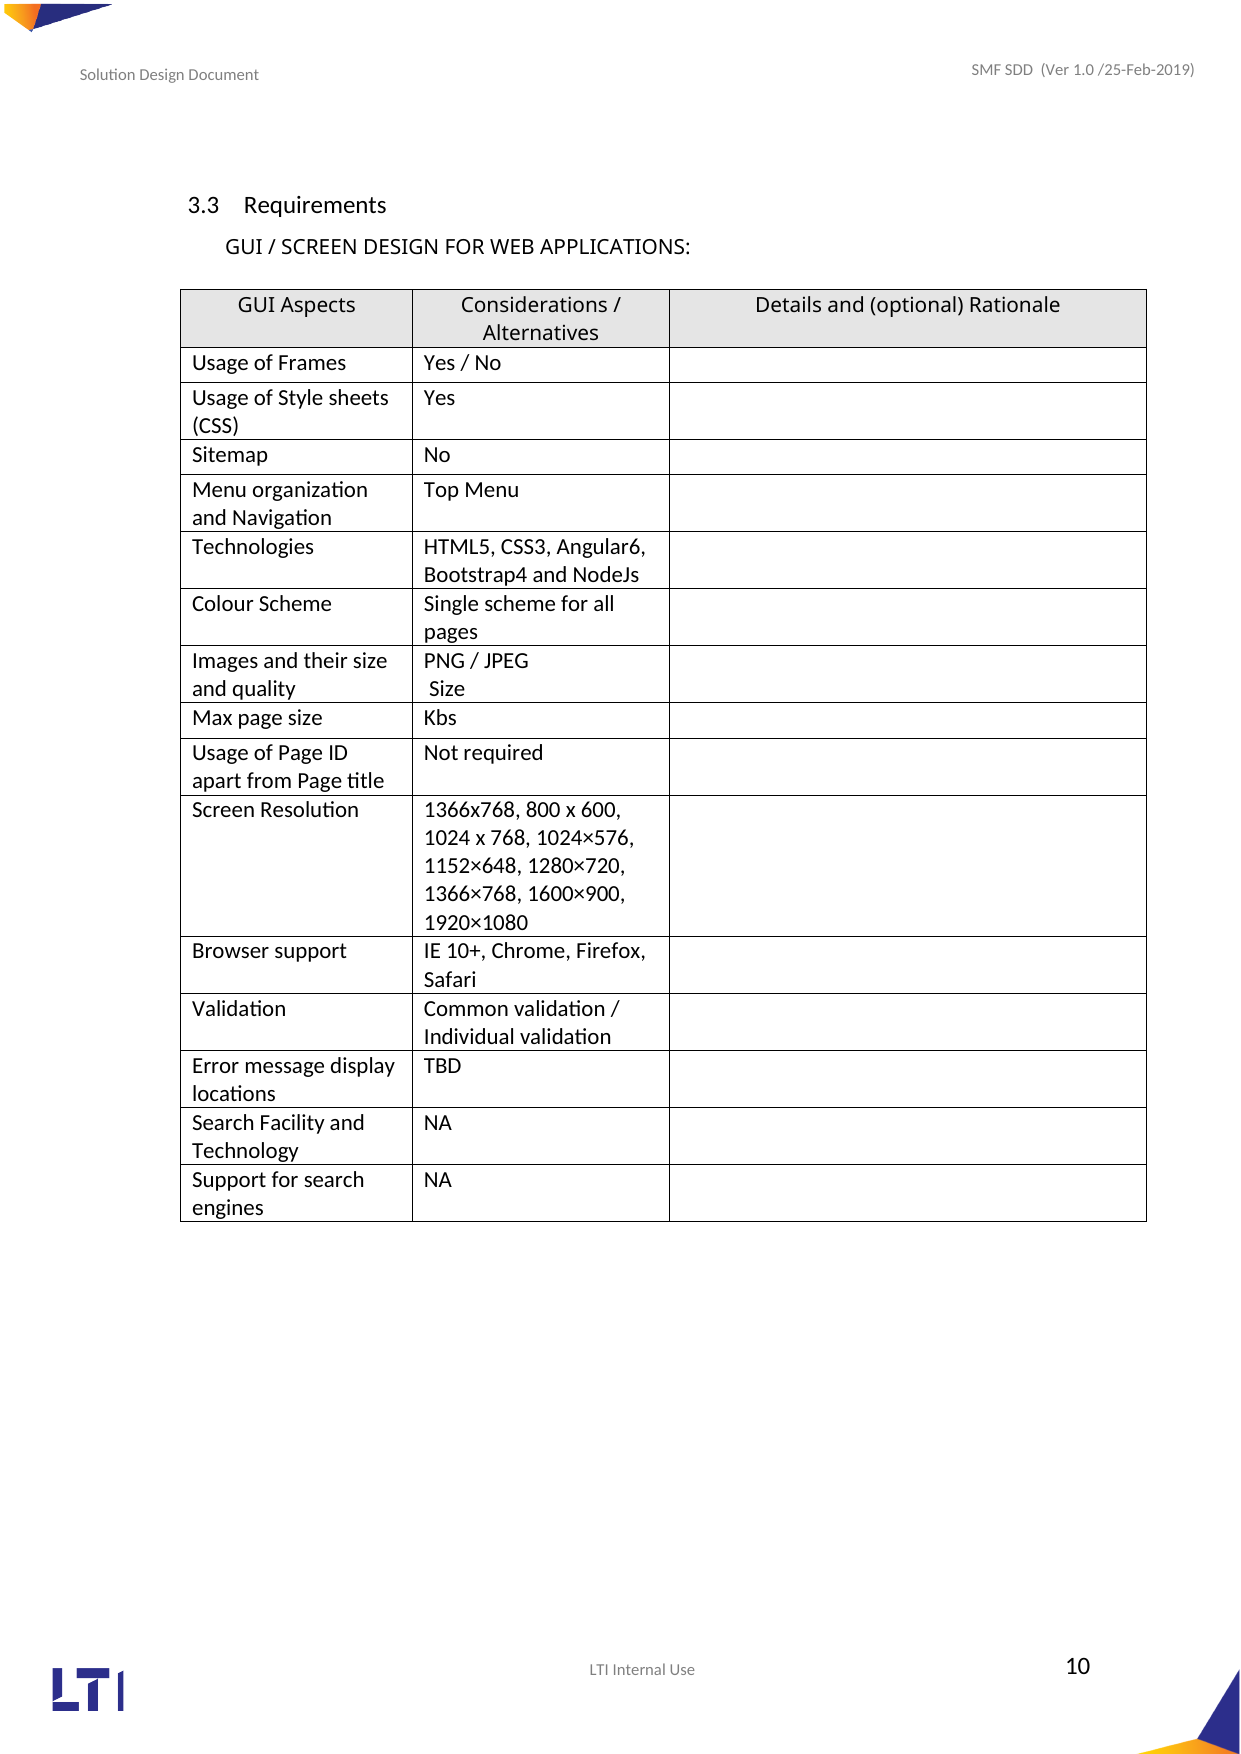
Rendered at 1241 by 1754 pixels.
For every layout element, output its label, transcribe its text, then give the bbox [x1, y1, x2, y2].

table_cell [670, 440, 1146, 474]
table_cell Usage of Style sheets (CSS) [181, 383, 412, 439]
table_cell Browser support [181, 937, 412, 993]
table_cell Error message display locations [181, 1051, 412, 1107]
table_cell Support for search engines [181, 1165, 412, 1221]
table_cell [670, 589, 1146, 645]
table_cell Not required [413, 739, 669, 794]
table_cell [670, 739, 1146, 794]
table_cell Common validation / Individual validation [413, 994, 669, 1050]
table_cell Sitemap [181, 440, 412, 474]
table_cell [670, 937, 1146, 993]
text GUI / SCREEN DESIGN FOR WEB APPLICATIONS: [150, 232, 1090, 260]
table_cell IE 10+, Chrome, Firefox, Safari [413, 937, 669, 993]
table_cell PNG / JPEG Size [413, 646, 669, 702]
table_cell No [413, 440, 669, 474]
table_cell [670, 1165, 1146, 1221]
table_cell Technologies [181, 532, 412, 588]
table_cell Validation [181, 994, 412, 1050]
table_cell [670, 994, 1146, 1050]
table_cell NA [413, 1108, 669, 1164]
table_cell NA [413, 1165, 669, 1221]
table_cell [670, 383, 1146, 439]
table_cell Search Facility and Technology [181, 1108, 412, 1164]
table_cell 1366x768, 800 x 600, 1024 x 768, 1024×576, 1152×648, 1280×720, 1366×768, 1600×900, 1920×1080 [413, 796, 669, 936]
table_cell Images and their size and quality [181, 646, 412, 702]
table_cell Yes / No [413, 348, 669, 382]
table_cell Kbs [413, 703, 669, 737]
table_cell [670, 1051, 1146, 1107]
table_cell [670, 348, 1146, 382]
table_cell HTML5, CSS3, Angular6, Bootstrap4 and NodeJs [413, 532, 669, 588]
table_cell Colour Scheme [181, 589, 412, 645]
table_cell Usage of Frames [181, 348, 412, 382]
table_cell [670, 1108, 1146, 1164]
table_cell [670, 532, 1146, 588]
table_header GUI Aspects [181, 290, 412, 347]
list Requirements [187, 189, 1090, 219]
picture [1134, 1670, 1241, 1754]
table_cell [670, 703, 1146, 737]
table_cell Single scheme for all pages [413, 589, 669, 645]
picture [52, 1668, 124, 1711]
table_cell Yes [413, 383, 669, 439]
table_cell TBD [413, 1051, 669, 1107]
table_cell Max page size [181, 703, 412, 737]
table_header Details and (optional) Rationale [670, 290, 1146, 347]
picture [4, 0, 113, 100]
table_header Considerations / Alternatives [413, 290, 669, 347]
table_cell [670, 646, 1146, 702]
table_cell Top Menu [413, 475, 669, 531]
table_cell [670, 796, 1146, 936]
table_cell Screen Resolution [181, 796, 412, 936]
table_cell Usage of Page ID apart from Page title [181, 739, 412, 794]
table_cell [670, 475, 1146, 531]
table_cell Menu organization and Navigation [181, 475, 412, 531]
